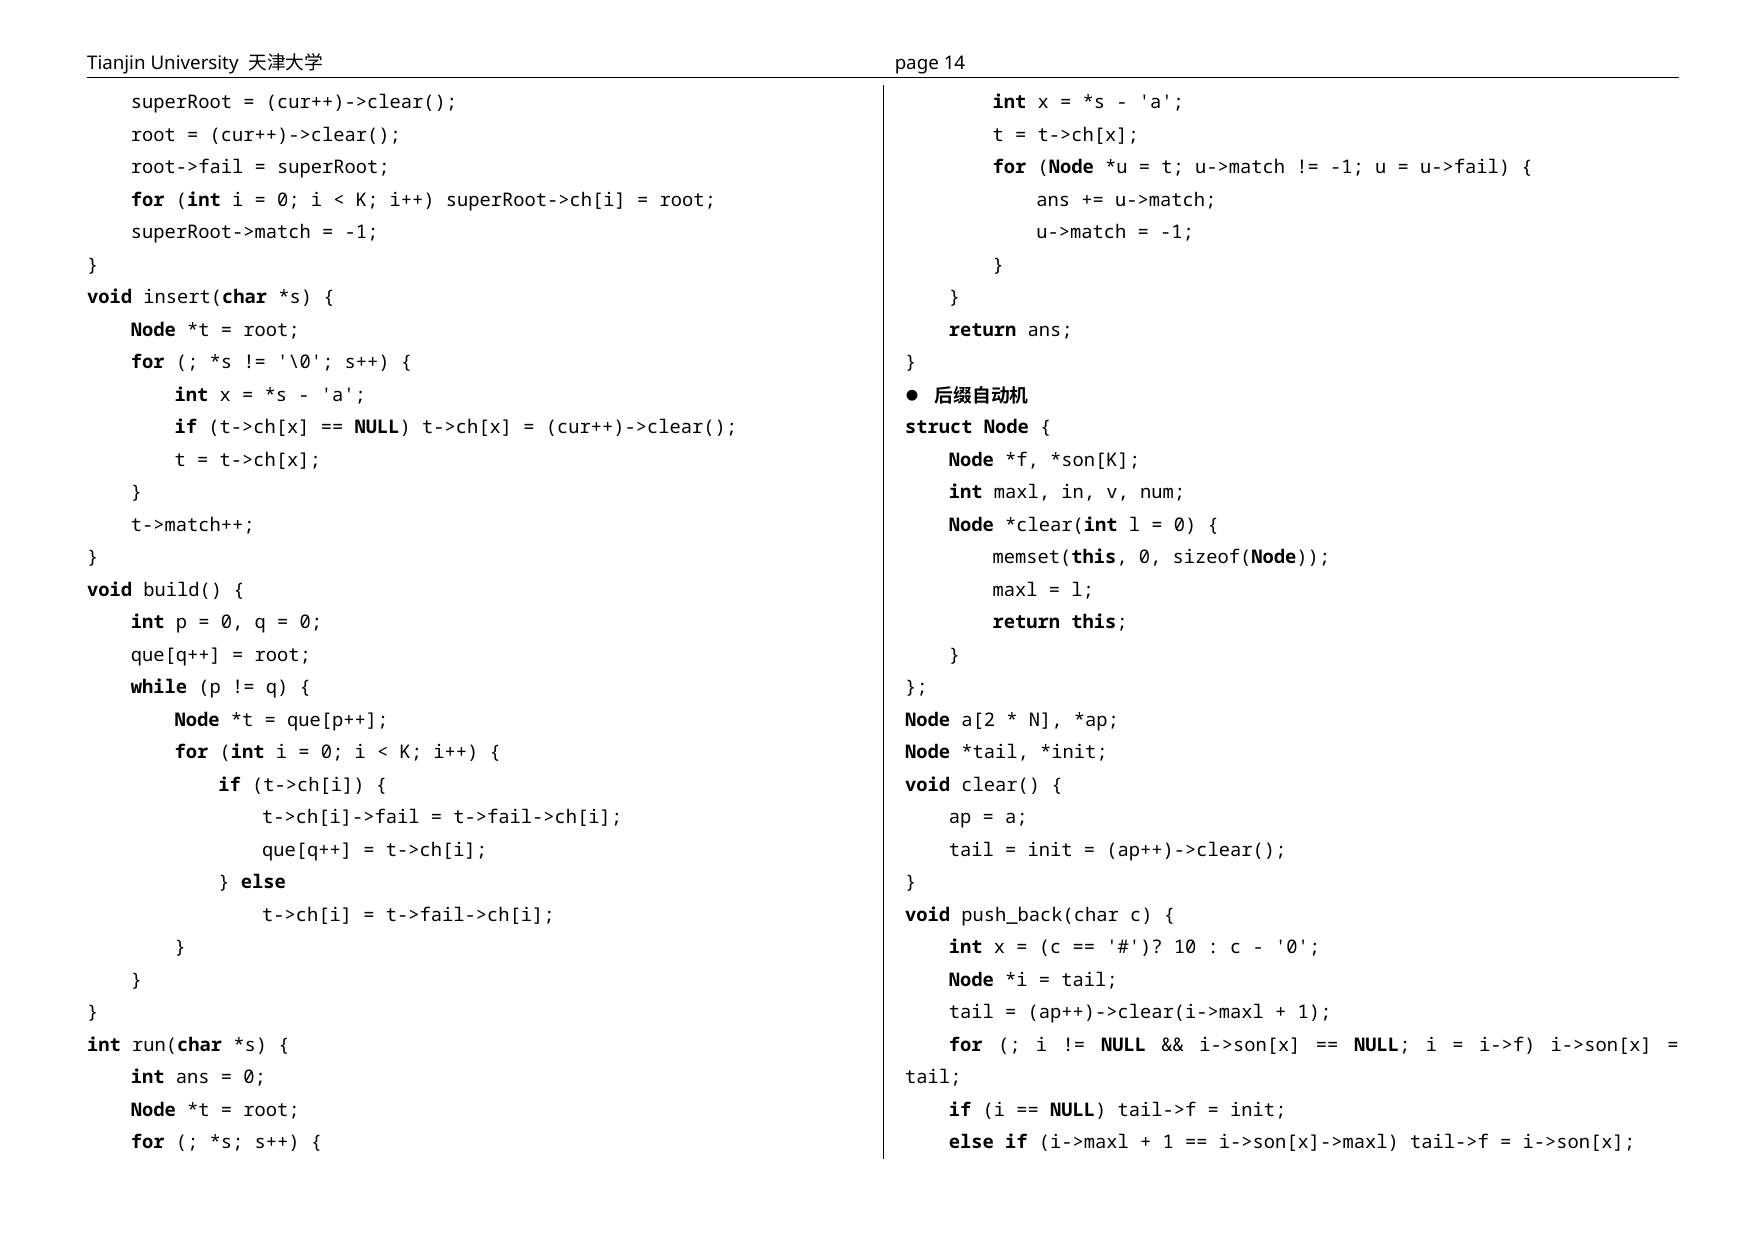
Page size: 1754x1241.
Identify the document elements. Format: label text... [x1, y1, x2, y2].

text int x = *s - 'a'; [87, 378, 861, 410]
text Node a[2 * N], *ap; [905, 703, 1679, 735]
text void push_back(char c) { [905, 898, 1679, 930]
text superRoot = (cur++)->clear(); [87, 85, 861, 118]
text que[q++] = root; [87, 638, 861, 670]
text void clear() { [905, 768, 1679, 800]
text } [905, 248, 1679, 280]
text tail = (ap++)->clear(i->maxl + 1); [905, 995, 1679, 1028]
text for (; *s; s++) { [87, 1125, 861, 1158]
text } [905, 638, 1679, 670]
text superRoot->match = -1; [87, 215, 861, 248]
text } [87, 475, 861, 508]
text t->ch[i] = t->fail->ch[i]; [87, 898, 861, 930]
text } [905, 280, 1679, 313]
text } [87, 540, 861, 573]
text for (int i = 0; i < K; i++) { [87, 735, 861, 768]
text return this; [905, 605, 1679, 638]
text if (t->ch[i]) { [87, 768, 861, 800]
text } else [87, 865, 861, 898]
text Node *t = root; [87, 1093, 861, 1125]
text Node *t = root; [87, 313, 861, 345]
text for (Node *u = t; u->match != -1; u = u->fail) { [905, 150, 1679, 183]
text if (i == NULL) tail->f = init; [905, 1093, 1679, 1125]
text while (p != q) { [87, 670, 861, 703]
text int ans = 0; [87, 1060, 861, 1093]
text u->match = -1; [905, 215, 1679, 248]
text Node *f, *son[K]; [905, 443, 1679, 475]
text } [905, 865, 1679, 898]
text struct Node { [905, 410, 1679, 443]
text memset(this, 0, sizeof(Node)); [905, 540, 1679, 573]
text int x = (c == '#')? 10 : c - '0'; [905, 930, 1679, 963]
text void insert(char *s) { [87, 280, 861, 313]
text int run(char *s) { [87, 1028, 861, 1060]
text root = (cur++)->clear(); [87, 118, 861, 150]
text tail = init = (ap++)->clear(); [905, 833, 1679, 865]
text t = t->ch[x]; [905, 118, 1679, 150]
subtitle 后缀自动机 [905, 378, 1679, 410]
text } [87, 995, 861, 1028]
text } [87, 963, 861, 995]
text t->match++; [87, 508, 861, 540]
text t->ch[i]->fail = t->fail->ch[i]; [87, 800, 861, 833]
text int x = *s - 'a'; [905, 85, 1679, 118]
text t = t->ch[x]; [87, 443, 861, 475]
text que[q++] = t->ch[i]; [87, 833, 861, 865]
text for (; i != NULL && i->son[x] == NULL; i = i->f) i->son[x] = tail; [905, 1028, 1679, 1093]
text return ans; [905, 313, 1679, 345]
text }; [905, 670, 1679, 703]
text Node *t = que[p++]; [87, 703, 861, 735]
text } [905, 345, 1679, 378]
text Node *clear(int l = 0) { [905, 508, 1679, 540]
text for (int i = 0; i < K; i++) superRoot->ch[i] = root; [87, 183, 861, 215]
text Node *tail, *init; [905, 735, 1679, 768]
text root->fail = superRoot; [87, 150, 861, 183]
text int p = 0, q = 0; [87, 605, 861, 638]
text ans += u->match; [905, 183, 1679, 215]
text } [87, 248, 861, 280]
text for (; *s != '\0'; s++) { [87, 345, 861, 378]
text } [87, 930, 861, 963]
text if (t->ch[x] == NULL) t->ch[x] = (cur++)->clear(); [87, 410, 861, 443]
text Node *i = tail; [905, 963, 1679, 995]
text ap = a; [905, 800, 1679, 833]
text int maxl, in, v, num; [905, 475, 1679, 508]
text else if (i->maxl + 1 == i->son[x]->maxl) tail->f = i->son[x]; [905, 1125, 1679, 1158]
text void build() { [87, 573, 861, 605]
text maxl = l; [905, 573, 1679, 605]
